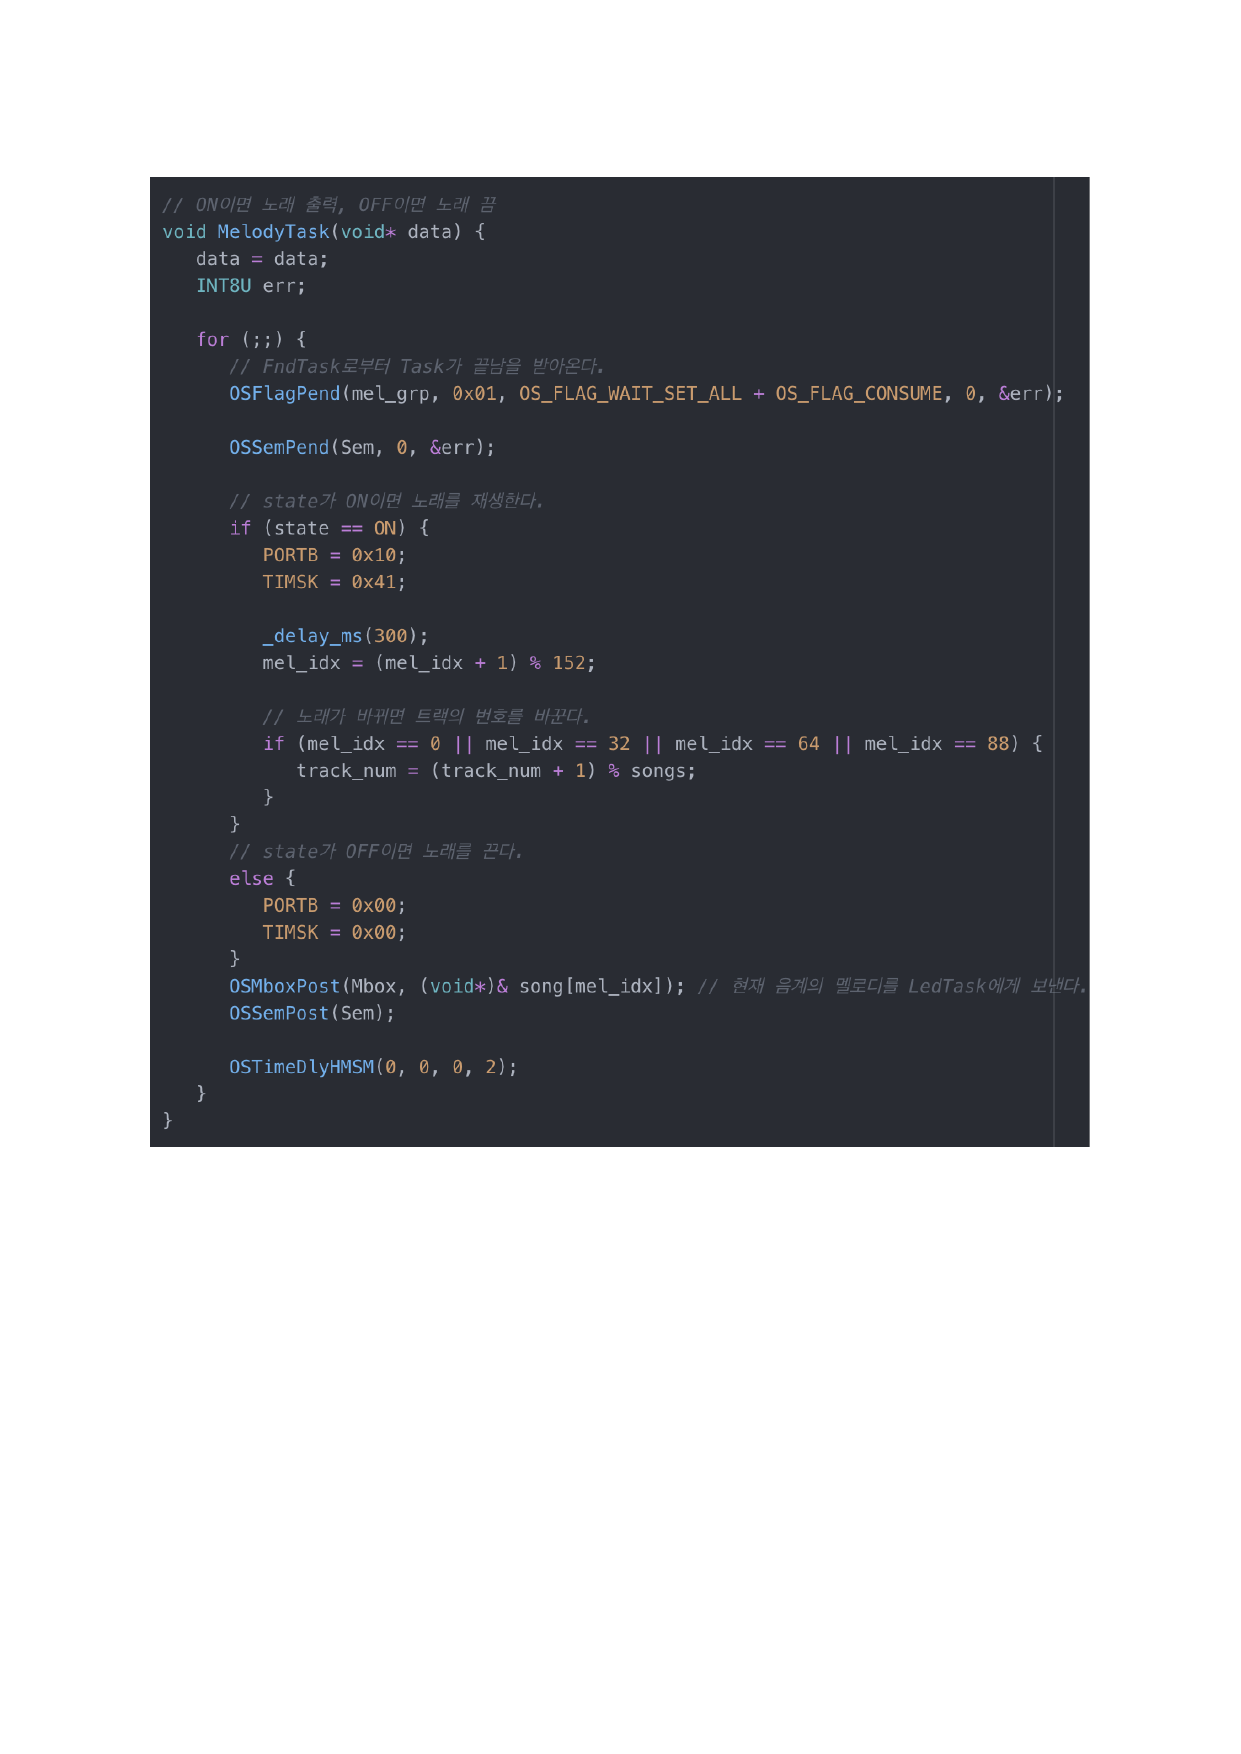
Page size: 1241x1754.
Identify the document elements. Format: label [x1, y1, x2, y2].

picture [150, 177, 1090, 1147]
